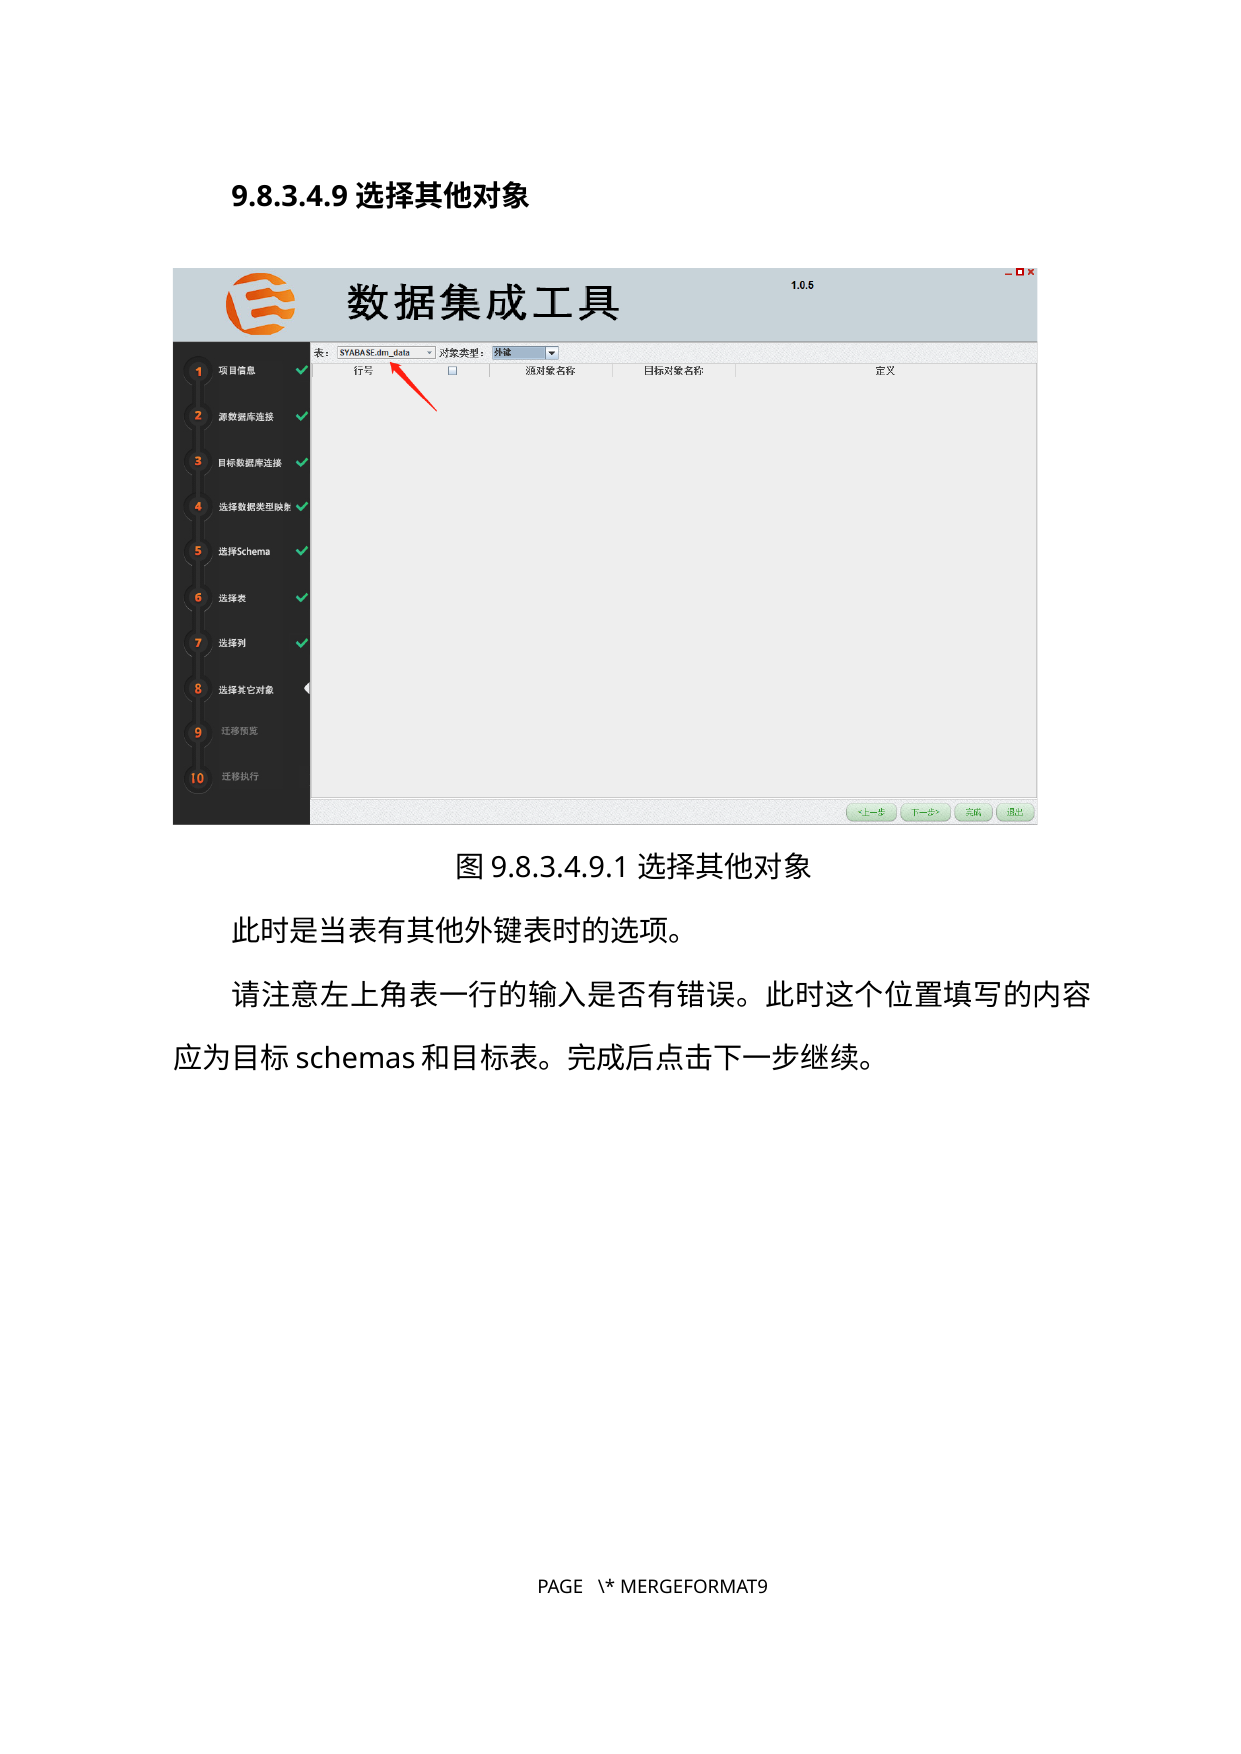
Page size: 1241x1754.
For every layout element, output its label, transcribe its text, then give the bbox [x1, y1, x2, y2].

picture [172, 268, 1038, 825]
text 图9.8.3.4.9.1 选择其他对象 [173, 844, 1094, 886]
subtitle 9.8.3.4.9 选择其他对象 [173, 172, 1094, 215]
text 请注意左上角表一行的输入是否有错误。此时这个位置填写的内容应为目标schemas和目标表。完成后点击下一步继续。 [173, 971, 1094, 1077]
text 此时是当表有其他外键表时的选项。 [173, 908, 1094, 950]
